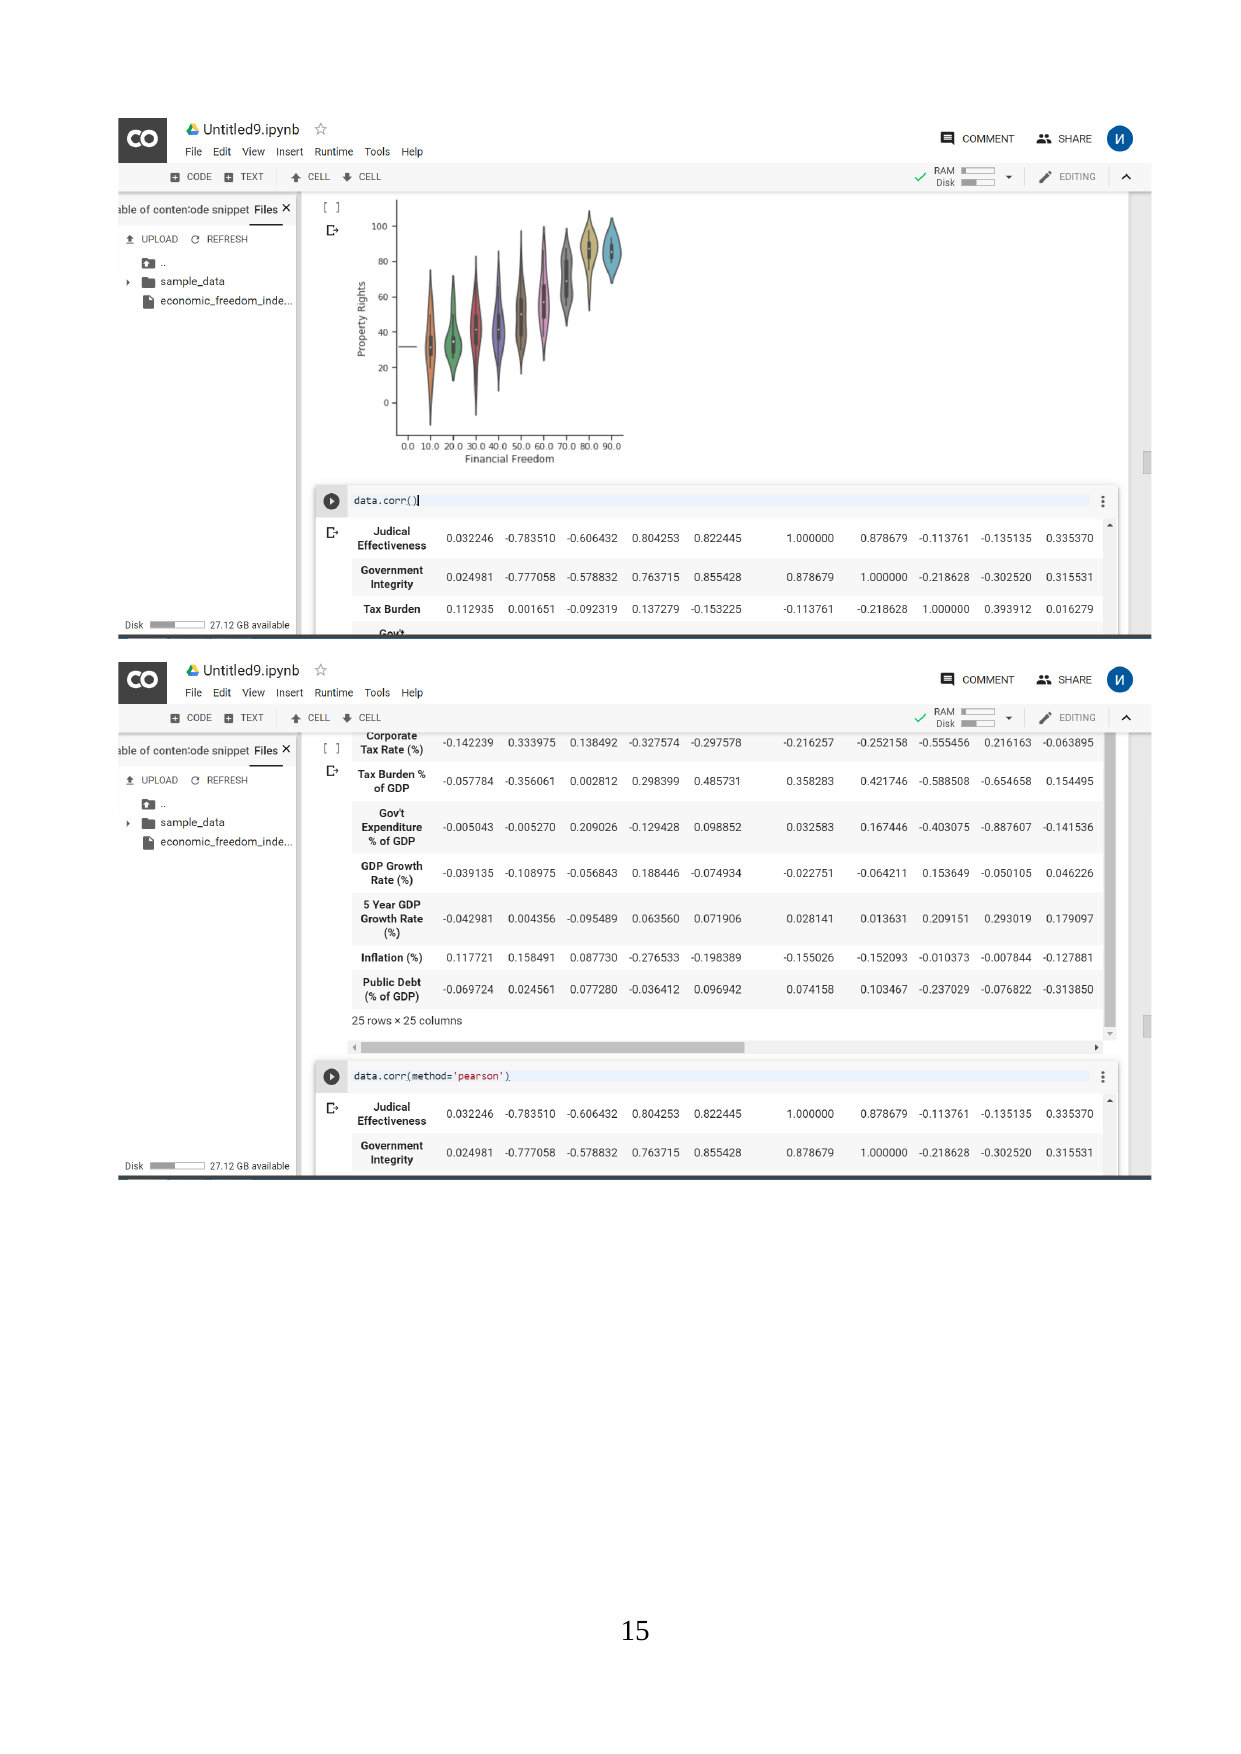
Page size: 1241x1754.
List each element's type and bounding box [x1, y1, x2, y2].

picture [118, 662, 1152, 1180]
picture [118, 118, 1152, 639]
